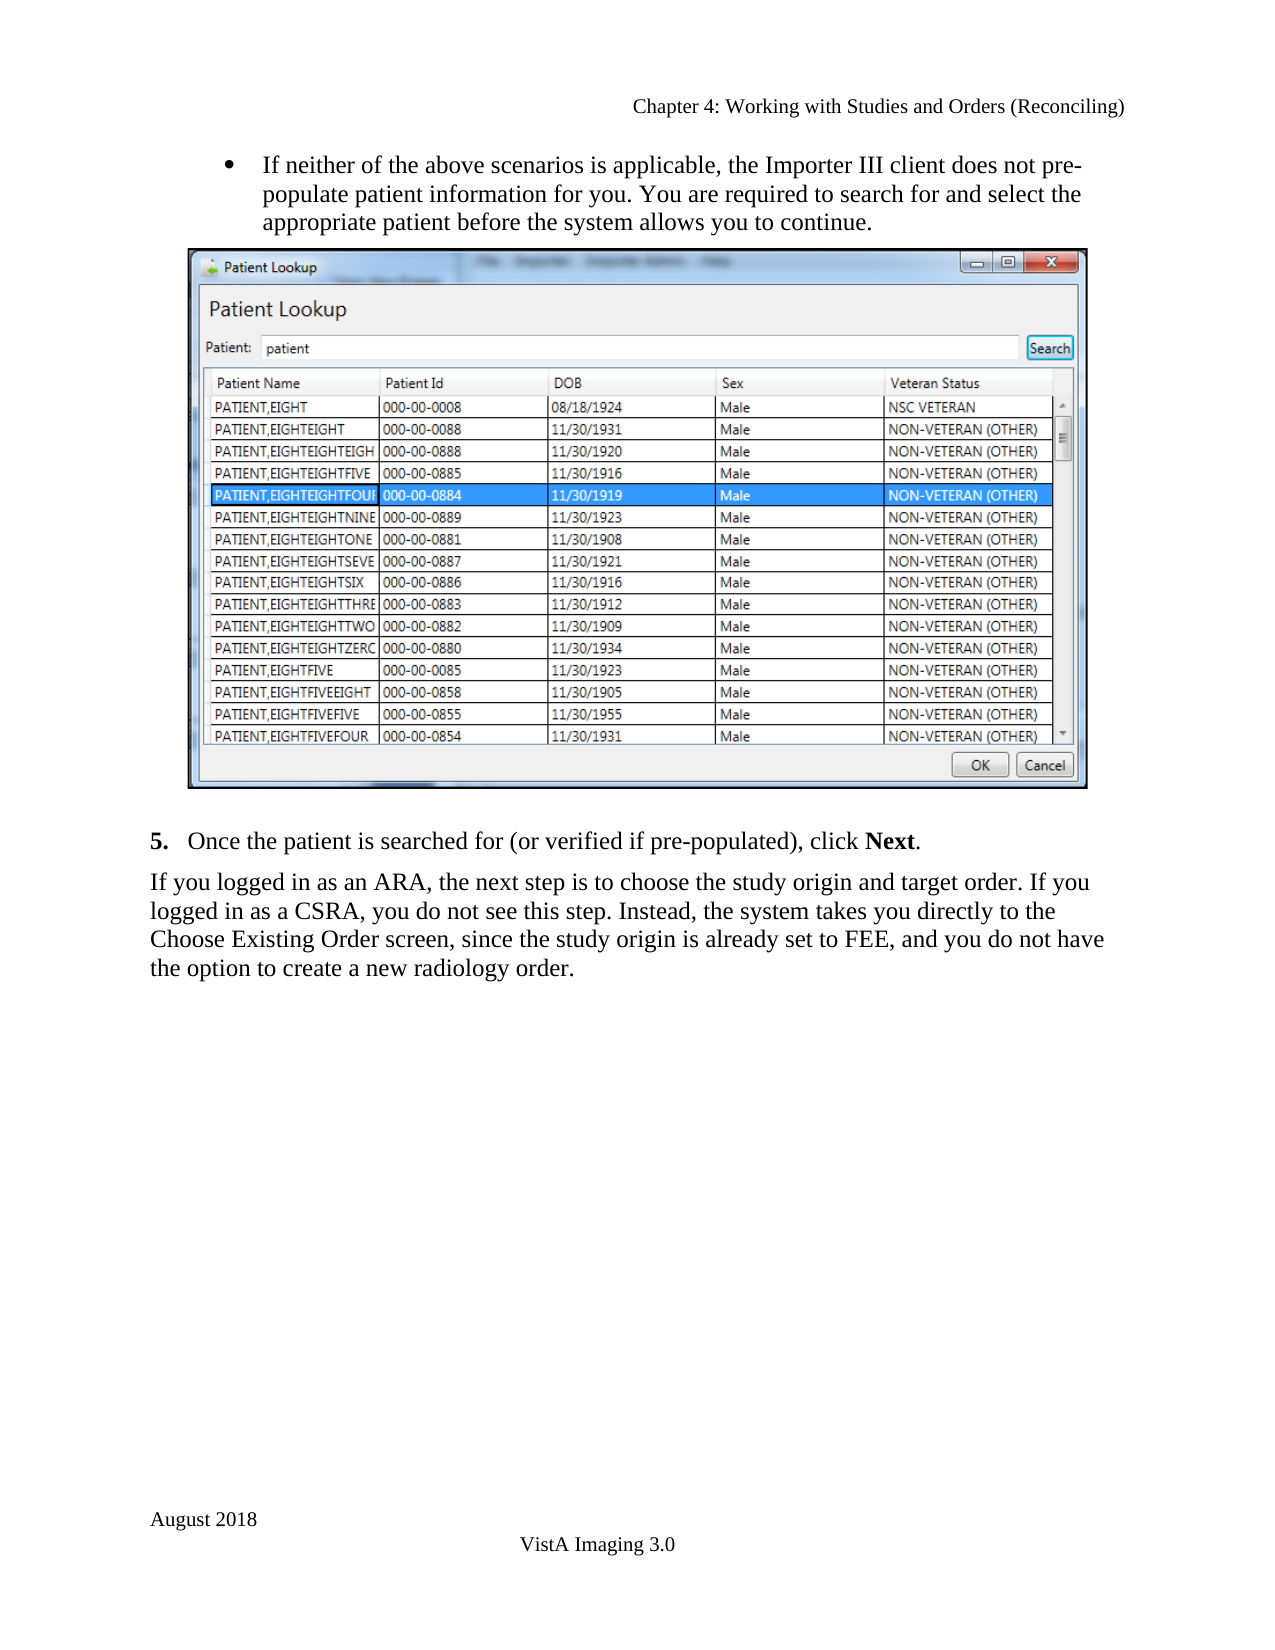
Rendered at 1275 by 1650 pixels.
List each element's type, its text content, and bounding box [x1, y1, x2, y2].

text If you logged in as an ARA, the next step is to choose the study origin and target order. If you logged in as a CSRA, you do not see this step. Instead, the system takes you directly to the Choose Existing Order screen, since the study origin is already set to FEE, and you do not have the option to create a new radiology order. [150, 867, 1125, 982]
list Once the patient is searched for (or verified if pre-populated), click Next. [150, 826, 1125, 854]
picture [187, 248, 1088, 789]
list If neither of the above scenarios is applicable, the Importer III client does not pre-populate patient information for you. You are required to search for and select the appropriate patient before the system allows you to continue. [225, 150, 1125, 236]
